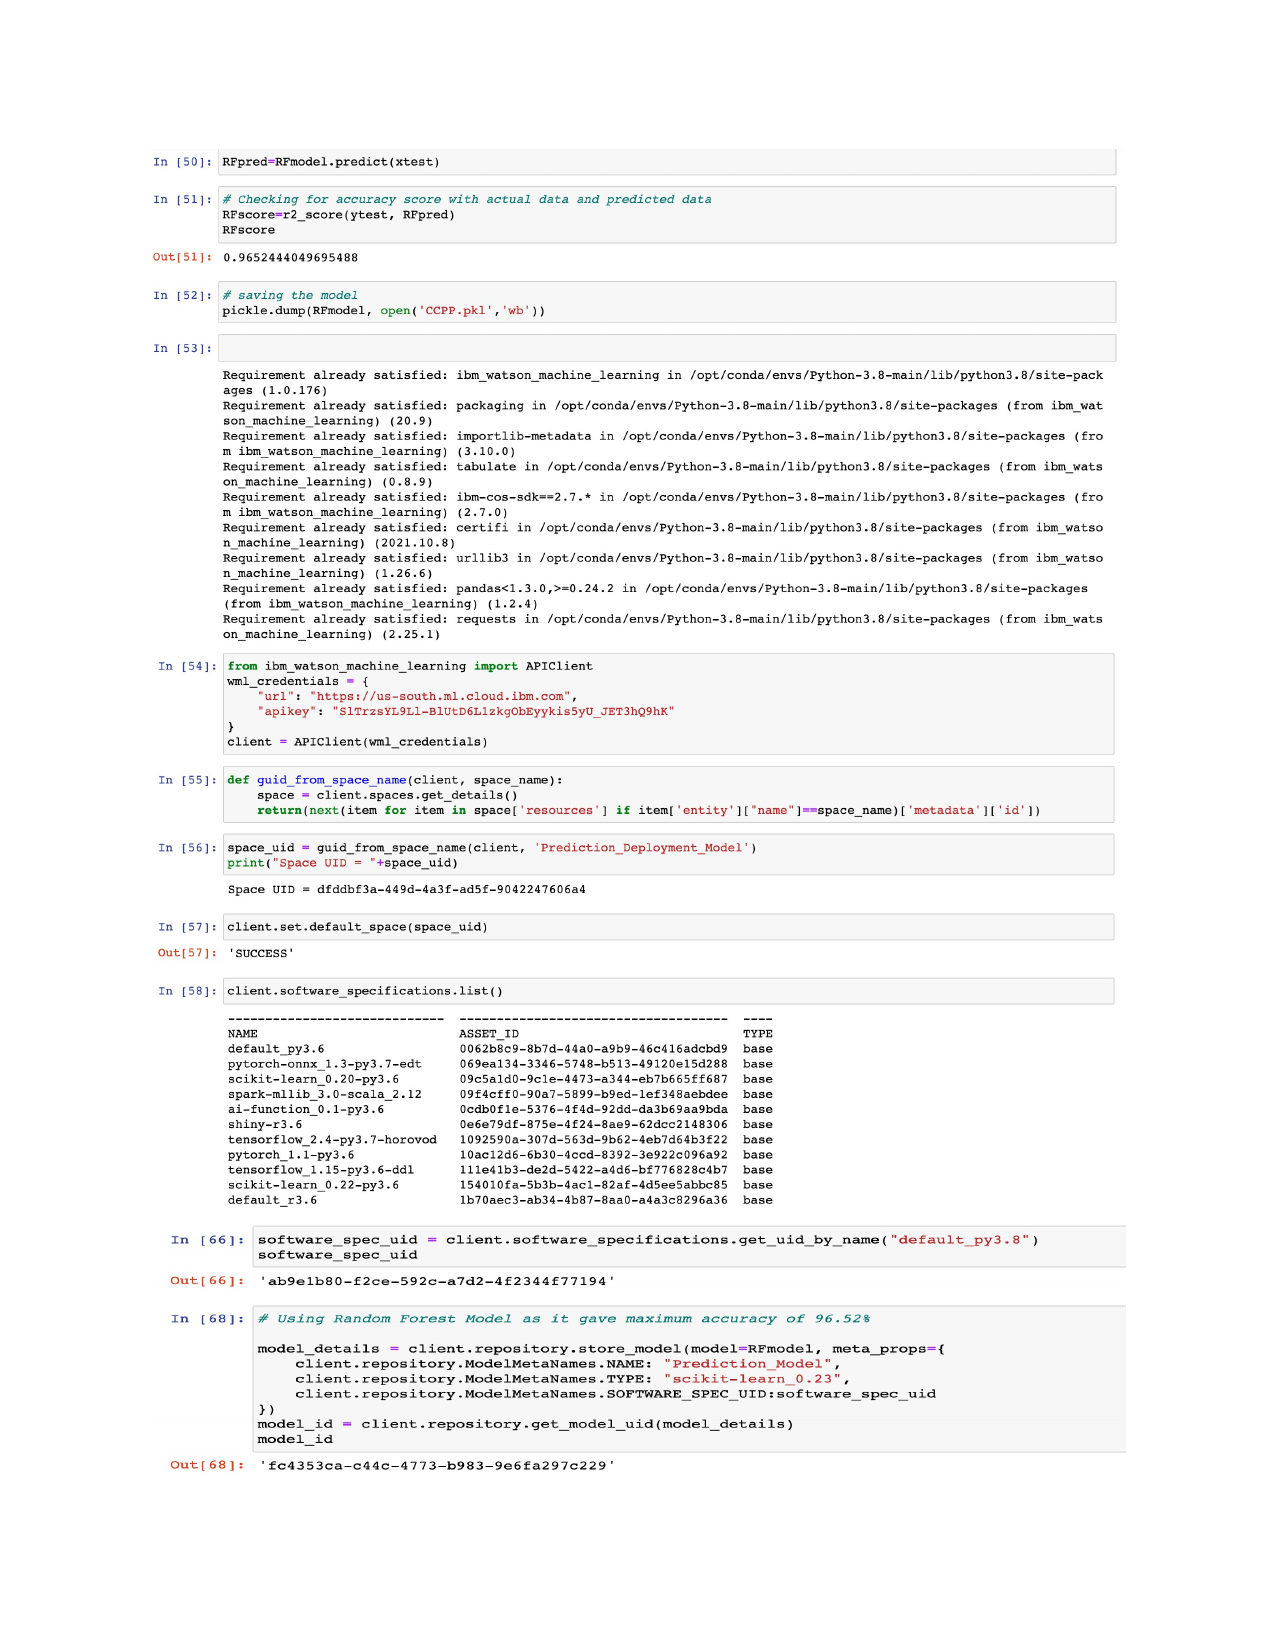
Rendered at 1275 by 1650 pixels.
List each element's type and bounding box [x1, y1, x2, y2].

picture [150, 649, 1126, 1208]
picture [150, 1214, 1126, 1486]
picture [150, 149, 1126, 644]
